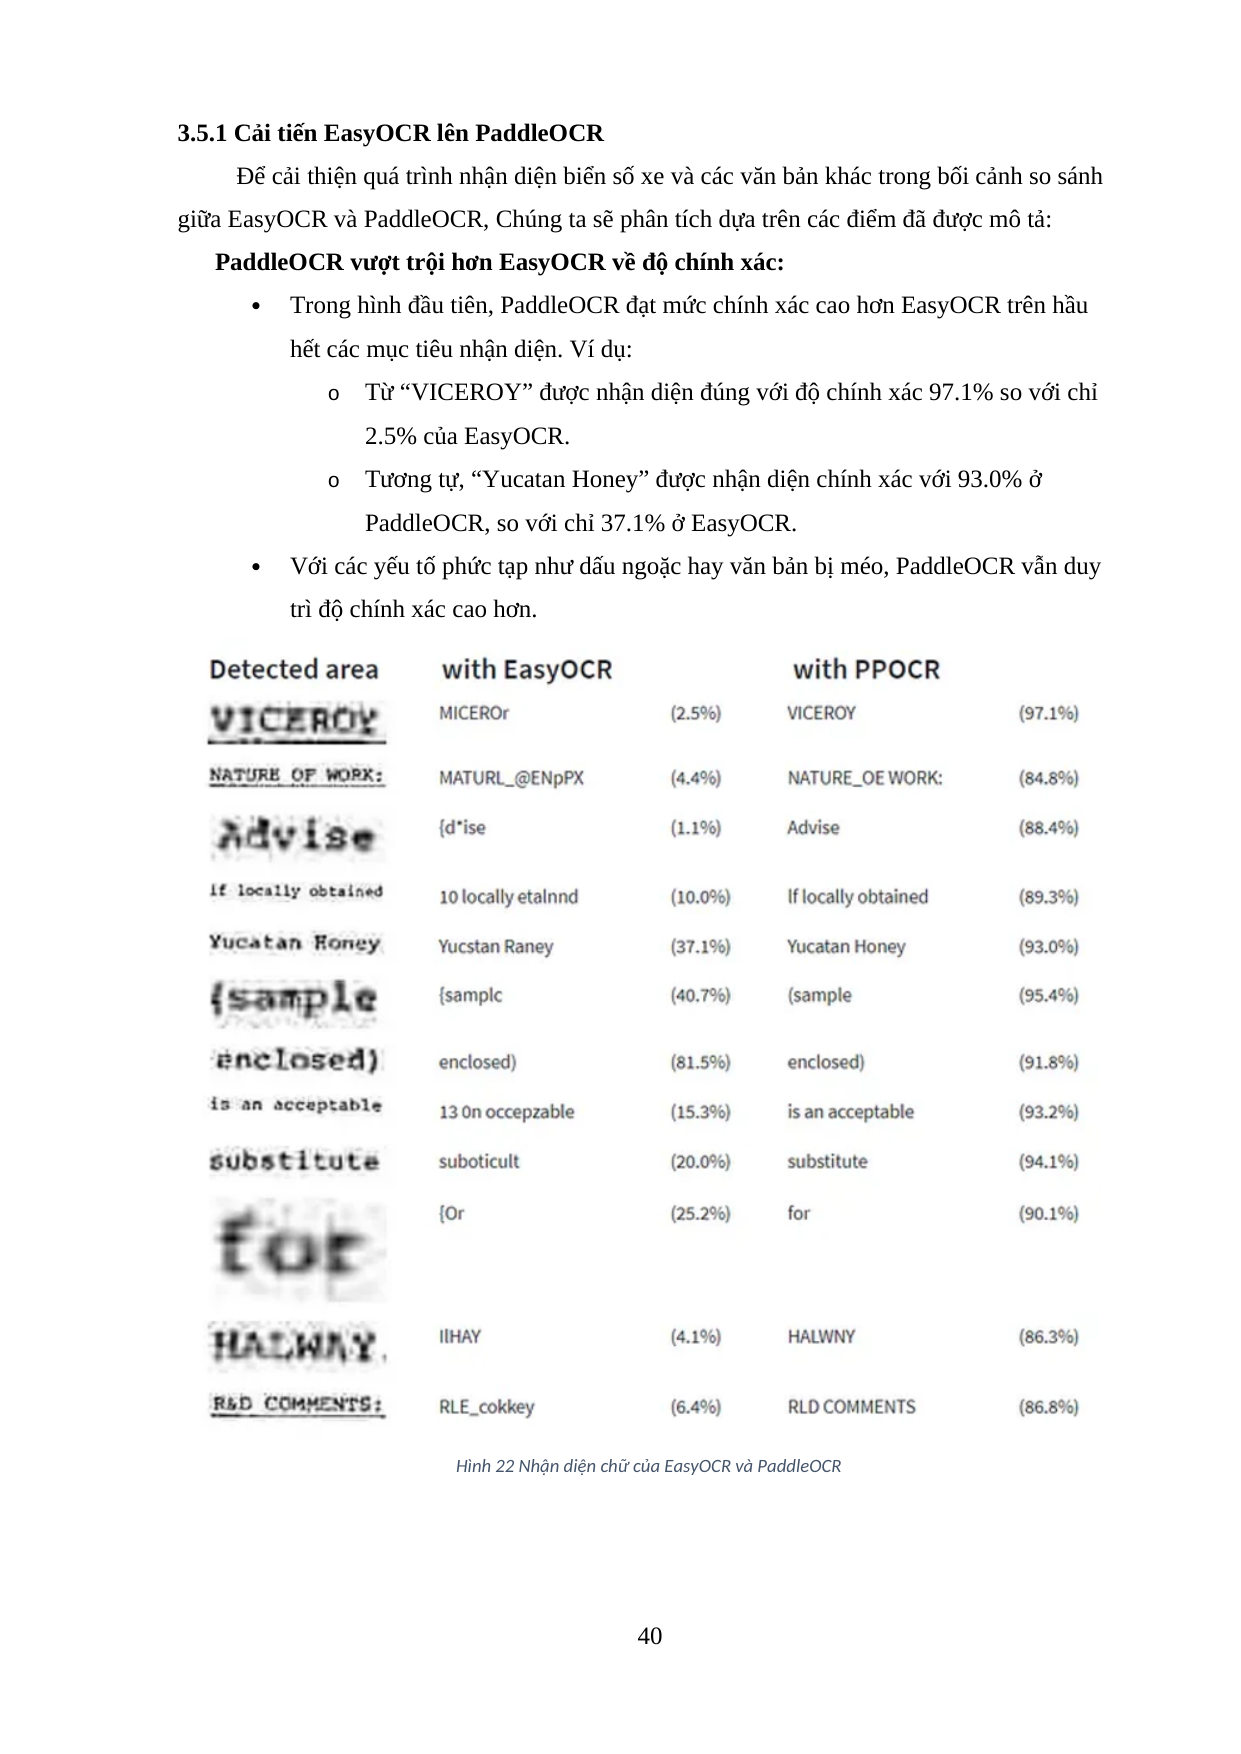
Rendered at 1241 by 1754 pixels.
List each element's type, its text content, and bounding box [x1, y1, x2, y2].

picture [198, 637, 1101, 1440]
text 3.5.1 Cải tiến EasyOCR lên PaddleOCR [177, 118, 1122, 147]
text PaddleOCR vượt trội hơn EasyOCR về độ chính xác: [215, 247, 1122, 276]
list Từ “VICEROY” được nhận diện đúng với độ chính xác 97.1% so với chỉ 2.5% của EasyOCR. [327, 377, 1122, 449]
list Trong hình đầu tiên, PaddleOCR đạt mức chính xác cao hơn EasyOCR trên hầu hết các mục tiêu nhận diện. Ví dụ: [252, 291, 1122, 362]
text Hình 22 Nhận diện chữ của EasyOCR và PaddleOCR [177, 1454, 1122, 1477]
list Với các yếu tố phức tạp như dấu ngoặc hay văn bản bị méo, PaddleOCR vẫn duy trì độ chính xác cao hơn. [252, 551, 1122, 623]
list Tương tự, “Yucatan Honey” được nhận diện chính xác với 93.0% ở PaddleOCR, so với chỉ 37.1% ở EasyOCR. [327, 464, 1122, 537]
text Để cải thiện quá trình nhận diện biển số xe và các văn bản khác trong bối cảnh so sánh giữa EasyOCR và PaddleOCR, Chúng ta sẽ phân tích dựa trên các điểm đã được mô tả: [177, 161, 1122, 233]
